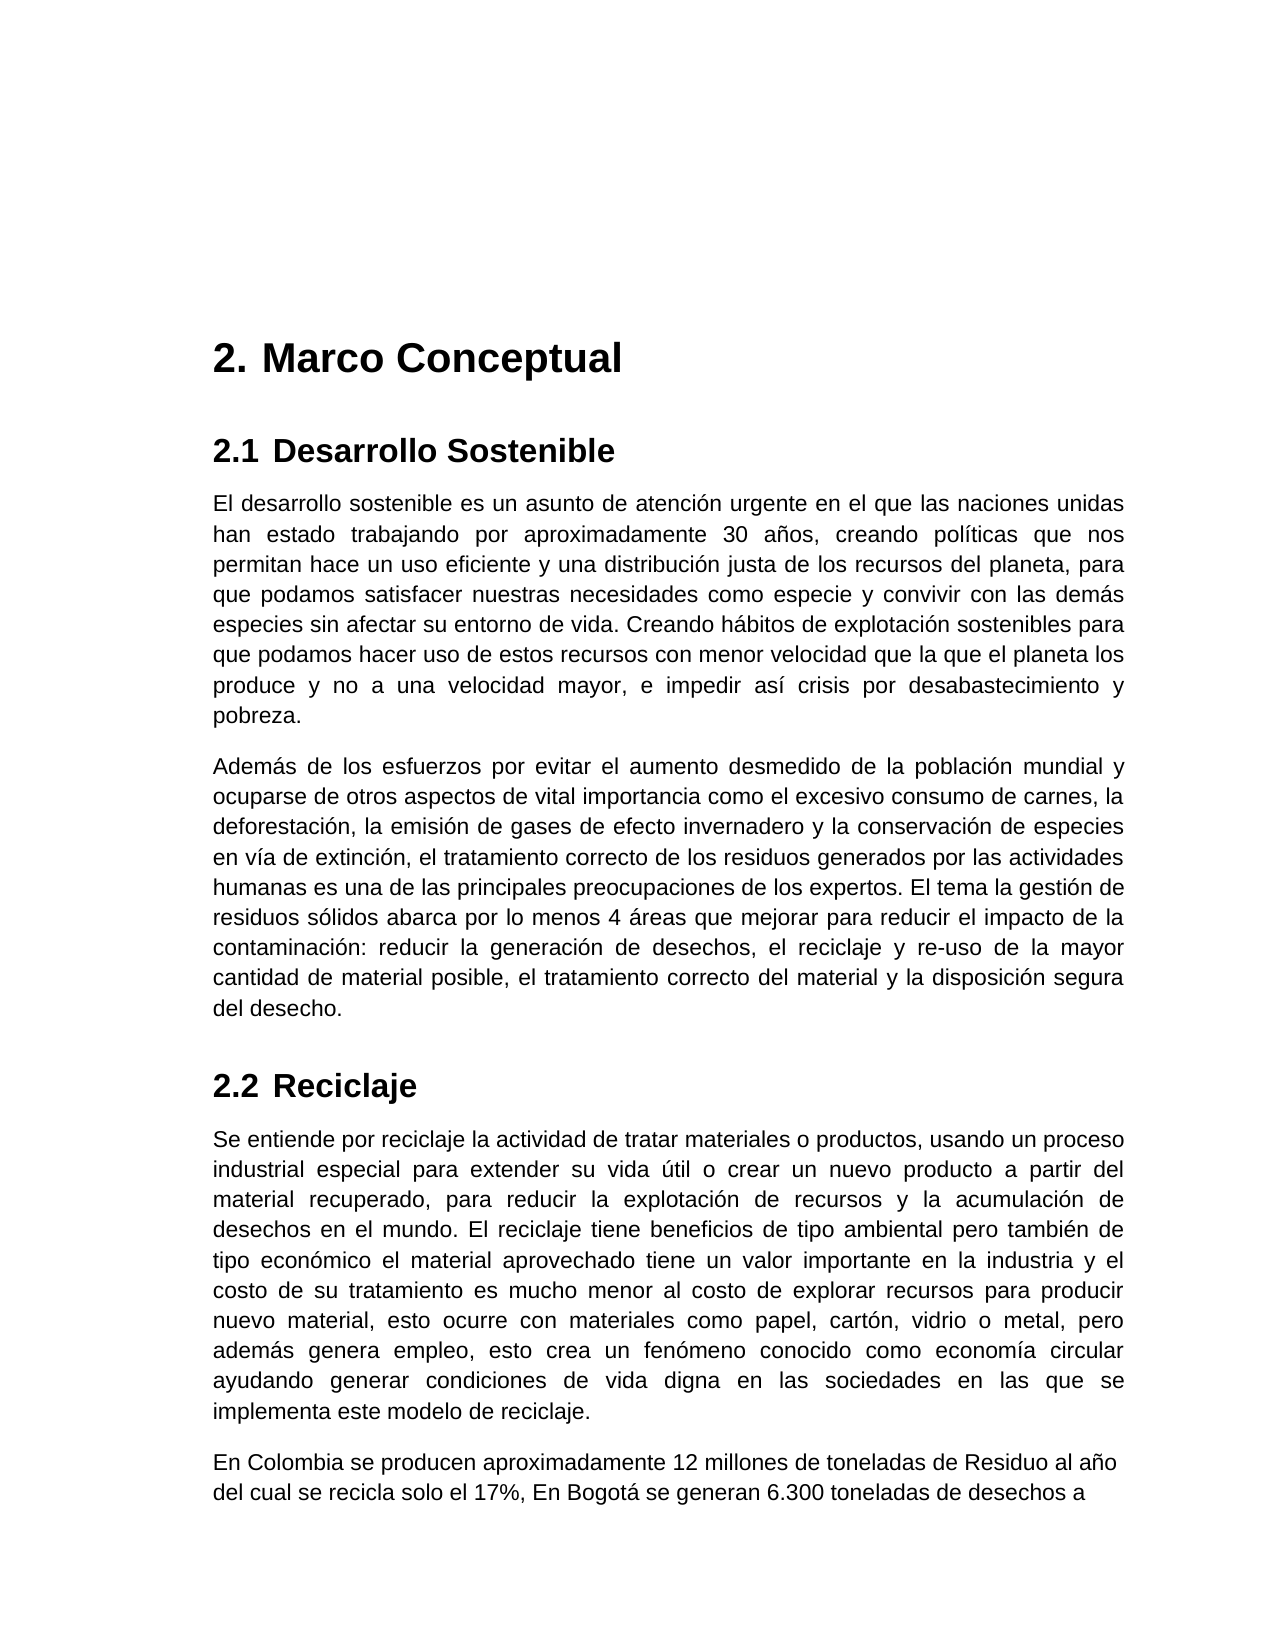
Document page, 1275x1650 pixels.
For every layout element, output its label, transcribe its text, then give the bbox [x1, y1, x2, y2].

text Además de los esfuerzos por evitar el aumento desmedido de la población mundial y ocuparse de otros aspectos de vital importancia como el excesivo consumo de carnes, la deforestación, la emisión de gases de efecto invernadero y la conservación de especies en vía de extinción, el tratamiento correcto de los residuos generados por las actividades humanas es una de las principales preocupaciones de los expertos. El tema la gestión de residuos sólidos abarca por lo menos 4 áreas que mejorar para reducir el impacto de la contaminación: reducir la generación de desechos, el reciclaje y re-uso de la mayor cantidad de material posible, el tratamiento correcto del material y la disposición segura del desecho. [213, 753, 1125, 1021]
text El desarrollo sostenible es un asunto de atención urgente en el que las naciones unidas han estado trabajando por aproximadamente 30 años, creando políticas que nos permitan hace un uso eficiente y una distribución justa de los recursos del planeta, para que podamos satisfacer nuestras necesidades como especie y convivir con las demás especies sin afectar su entorno de vida. Creando hábitos de explotación sostenibles para que podamos hacer uso de estos recursos con menor velocidad que la que el planeta los produce y no a una velocidad mayor, e impedir así crisis por desabastecimiento y pobreza. [213, 490, 1125, 728]
text Se entiende por reciclaje la actividad de tratar materiales o productos, usando un proceso industrial especial para extender su vida útil o crear un nuevo producto a partir del material recuperado, para reducir la explotación de recursos y la acumulación de desechos en el mundo. El reciclaje tiene beneficios de tipo ambiental pero también de tipo económico el material aprovechado tiene un valor importante en la industria y el costo de su tratamiento es mucho menor al costo de explorar recursos para producir nuevo material, esto ocurre con materiales como papel, cartón, vidrio o metal, pero además genera empleo, esto crea un fenómeno conocido como economía circular ayudando generar condiciones de vida digna en las sociedades en las que se implementa este modelo de reciclaje. [213, 1126, 1125, 1424]
subtitle Reciclaje [213, 1066, 1125, 1105]
subtitle Desarrollo Sostenible [213, 431, 1125, 469]
subtitle Marco Conceptual [213, 333, 1125, 381]
